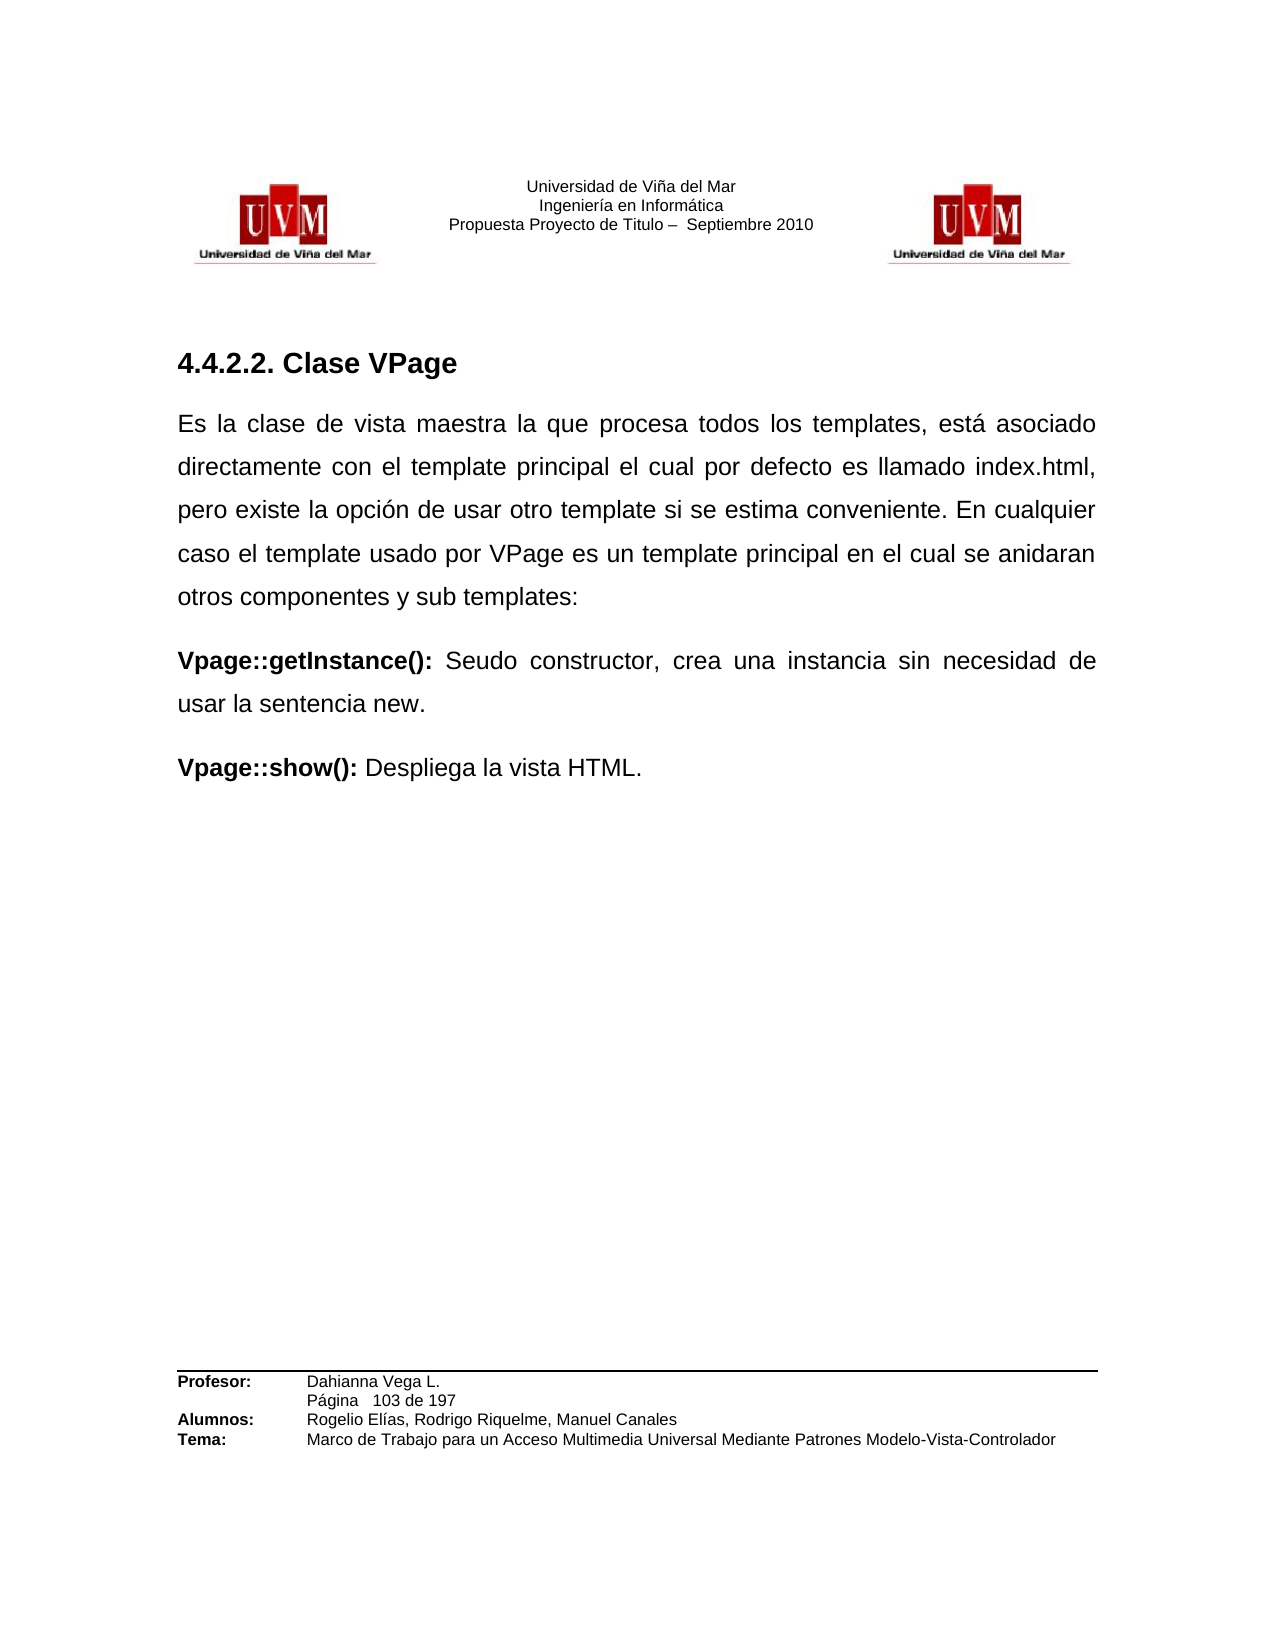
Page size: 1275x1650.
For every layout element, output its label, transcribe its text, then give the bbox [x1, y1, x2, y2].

picture [871, 176, 1084, 267]
text Vpage::show():Despliega la vista HTML. [177, 753, 1098, 781]
text Vpage::getInstance():Seudo constructor, crea una instancia sin necesidad de usar la sentencia new. [177, 646, 1098, 717]
subtitle 4.4.2.2. Clase VPage [177, 346, 1098, 380]
text Es la clase de vista maestra la que procesa todos los templates, está asociado directamente con el template principal el cual por defecto es llamado index.html, pero existe la opción de usar otro template si se estima conveniente.En cualquier caso el template usado por VPage es un template principalen el cual se anidaran otros componentes y sub templates: [177, 409, 1098, 610]
picture [177, 176, 390, 267]
